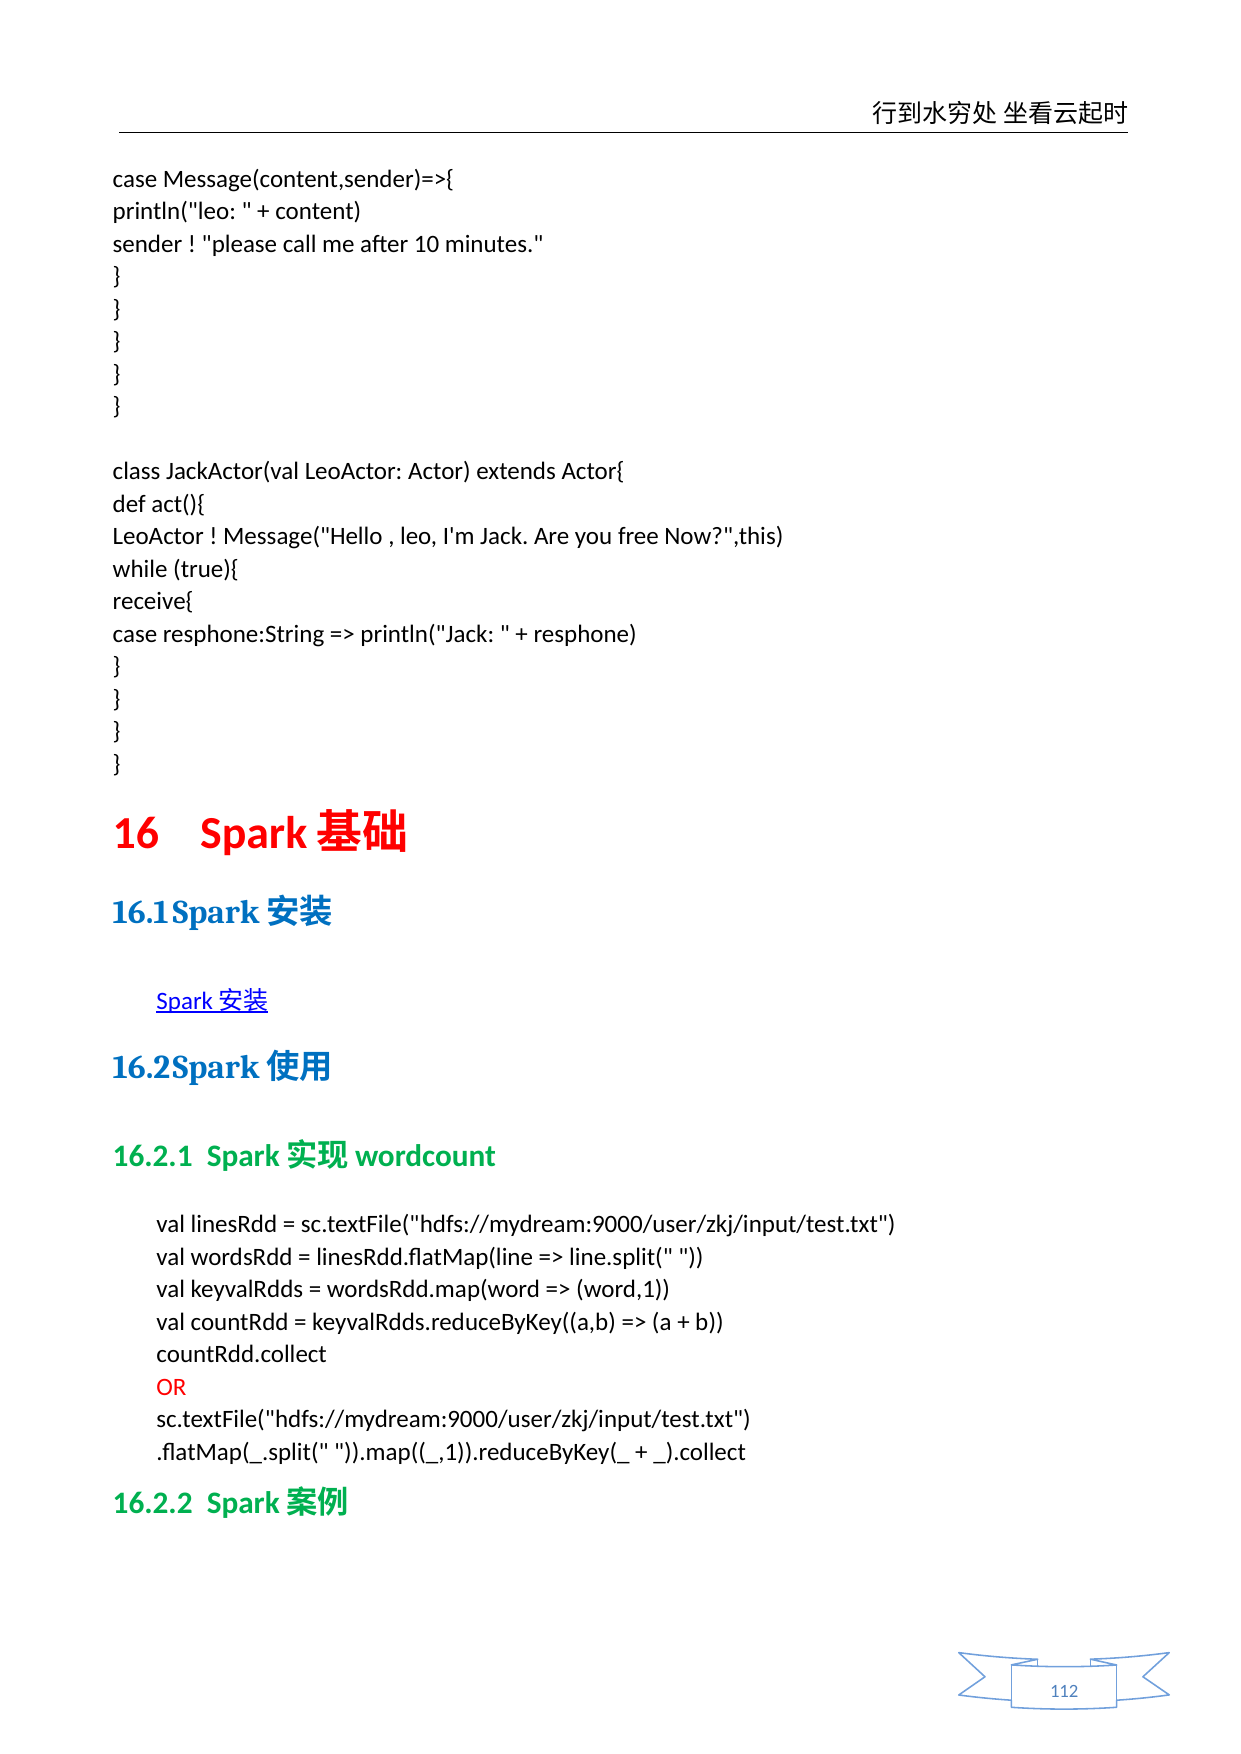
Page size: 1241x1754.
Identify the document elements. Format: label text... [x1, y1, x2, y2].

text Spark安装 [156, 966, 1128, 1031]
text sender ! "please call me after 10 minutes." [112, 227, 1128, 259]
text .flatMap(_.split(" ")).map((_,1)).reduceByKey(_ + _).collect [156, 1435, 1128, 1468]
text } [112, 259, 1128, 292]
text } [112, 714, 1128, 747]
subtitle Spark基础 [112, 779, 1128, 877]
text println("leo: " + content) [112, 194, 1128, 227]
text receive{ [112, 584, 1128, 617]
text } [112, 747, 1128, 779]
text val linesRdd = sc.textFile("hdfs://mydream:9000/user/zkj/input/test.txt") [156, 1208, 1128, 1240]
subtitle Spark使用 [112, 1031, 1128, 1096]
text } [112, 682, 1128, 714]
text OR [156, 1370, 1128, 1403]
subtitle Spark安装 [112, 877, 1128, 942]
text LeoActor ! Message("Hello , leo, I'm Jack. Are you free Now?",this) [112, 519, 1128, 552]
text countRdd.collect [156, 1338, 1128, 1370]
text val countRdd = keyvalRdds.reduceByKey((a,b) => (a + b)) [156, 1305, 1128, 1338]
text def act(){ [112, 487, 1128, 519]
text sc.textFile("hdfs://mydream:9000/user/zkj/input/test.txt") [156, 1403, 1128, 1435]
text } [112, 649, 1128, 682]
text val keyvalRdds = wordsRdd.map(word => (word,1)) [156, 1273, 1128, 1305]
subtitle Spark实现wordcount [112, 1120, 1128, 1185]
text case resphone:String => println("Jack: " + resphone) [112, 617, 1128, 649]
text } [112, 292, 1128, 324]
text } [112, 389, 1128, 422]
text val wordsRdd = linesRdd.flatMap(line => line.split(" ")) [156, 1240, 1128, 1273]
text class JackActor(val LeoActor: Actor) extends Actor{ [112, 454, 1128, 487]
text } [112, 324, 1128, 357]
text while (true){ [112, 552, 1128, 584]
subtitle Spark案例 [112, 1468, 1128, 1533]
text } [112, 357, 1128, 389]
text case Message(content,sender)=>{ [112, 162, 1128, 194]
